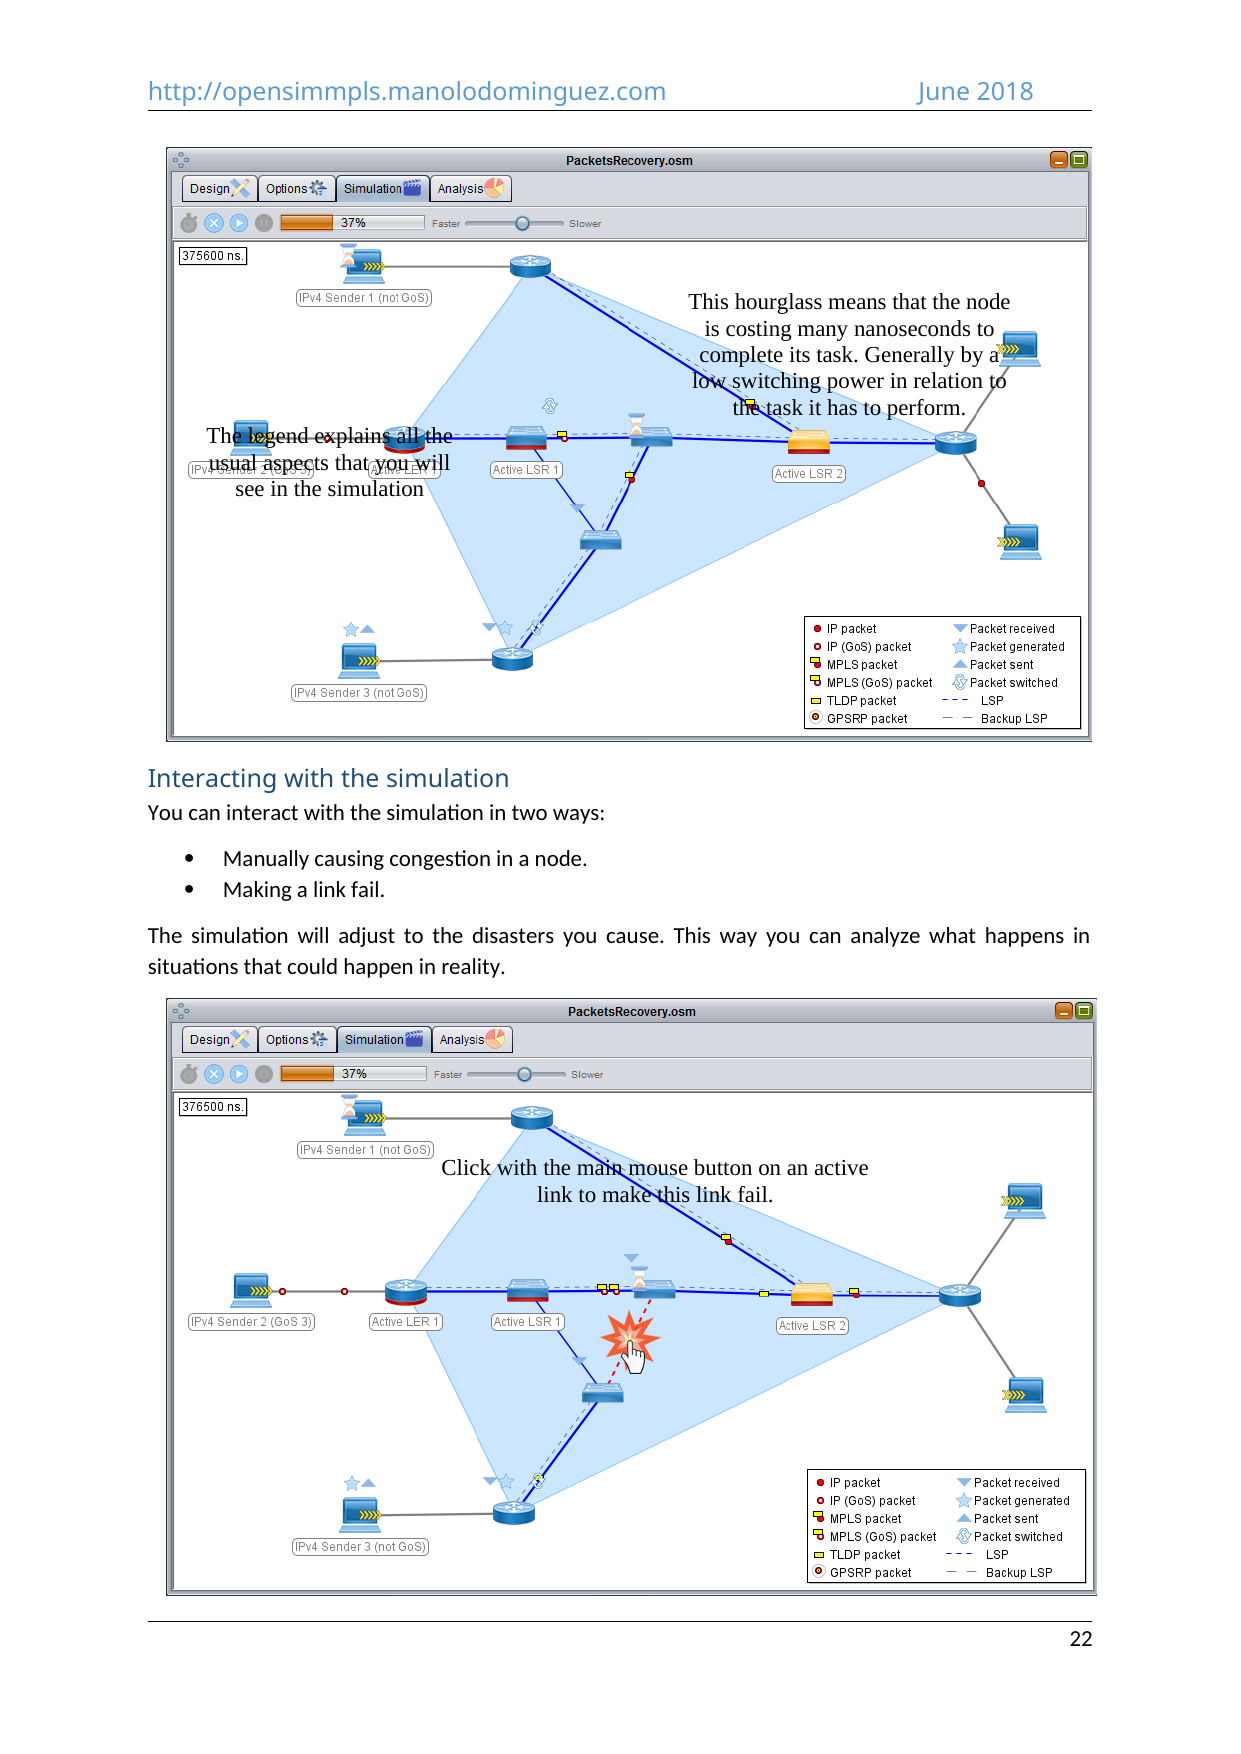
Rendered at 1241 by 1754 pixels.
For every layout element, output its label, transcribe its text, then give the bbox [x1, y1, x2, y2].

subtitle Interacting with the simulation [148, 761, 1092, 795]
picture [166, 998, 1097, 1596]
list Manually causing congestion in a node. [185, 844, 1092, 873]
text The simulation will adjust to the disasters you cause. This way you can analyze what happens in situations that could happen in reality. [148, 922, 1092, 980]
text You can interact with the simulation in two ways: [148, 798, 1092, 826]
list Making a link fail. [185, 875, 1092, 903]
picture [166, 147, 1092, 742]
